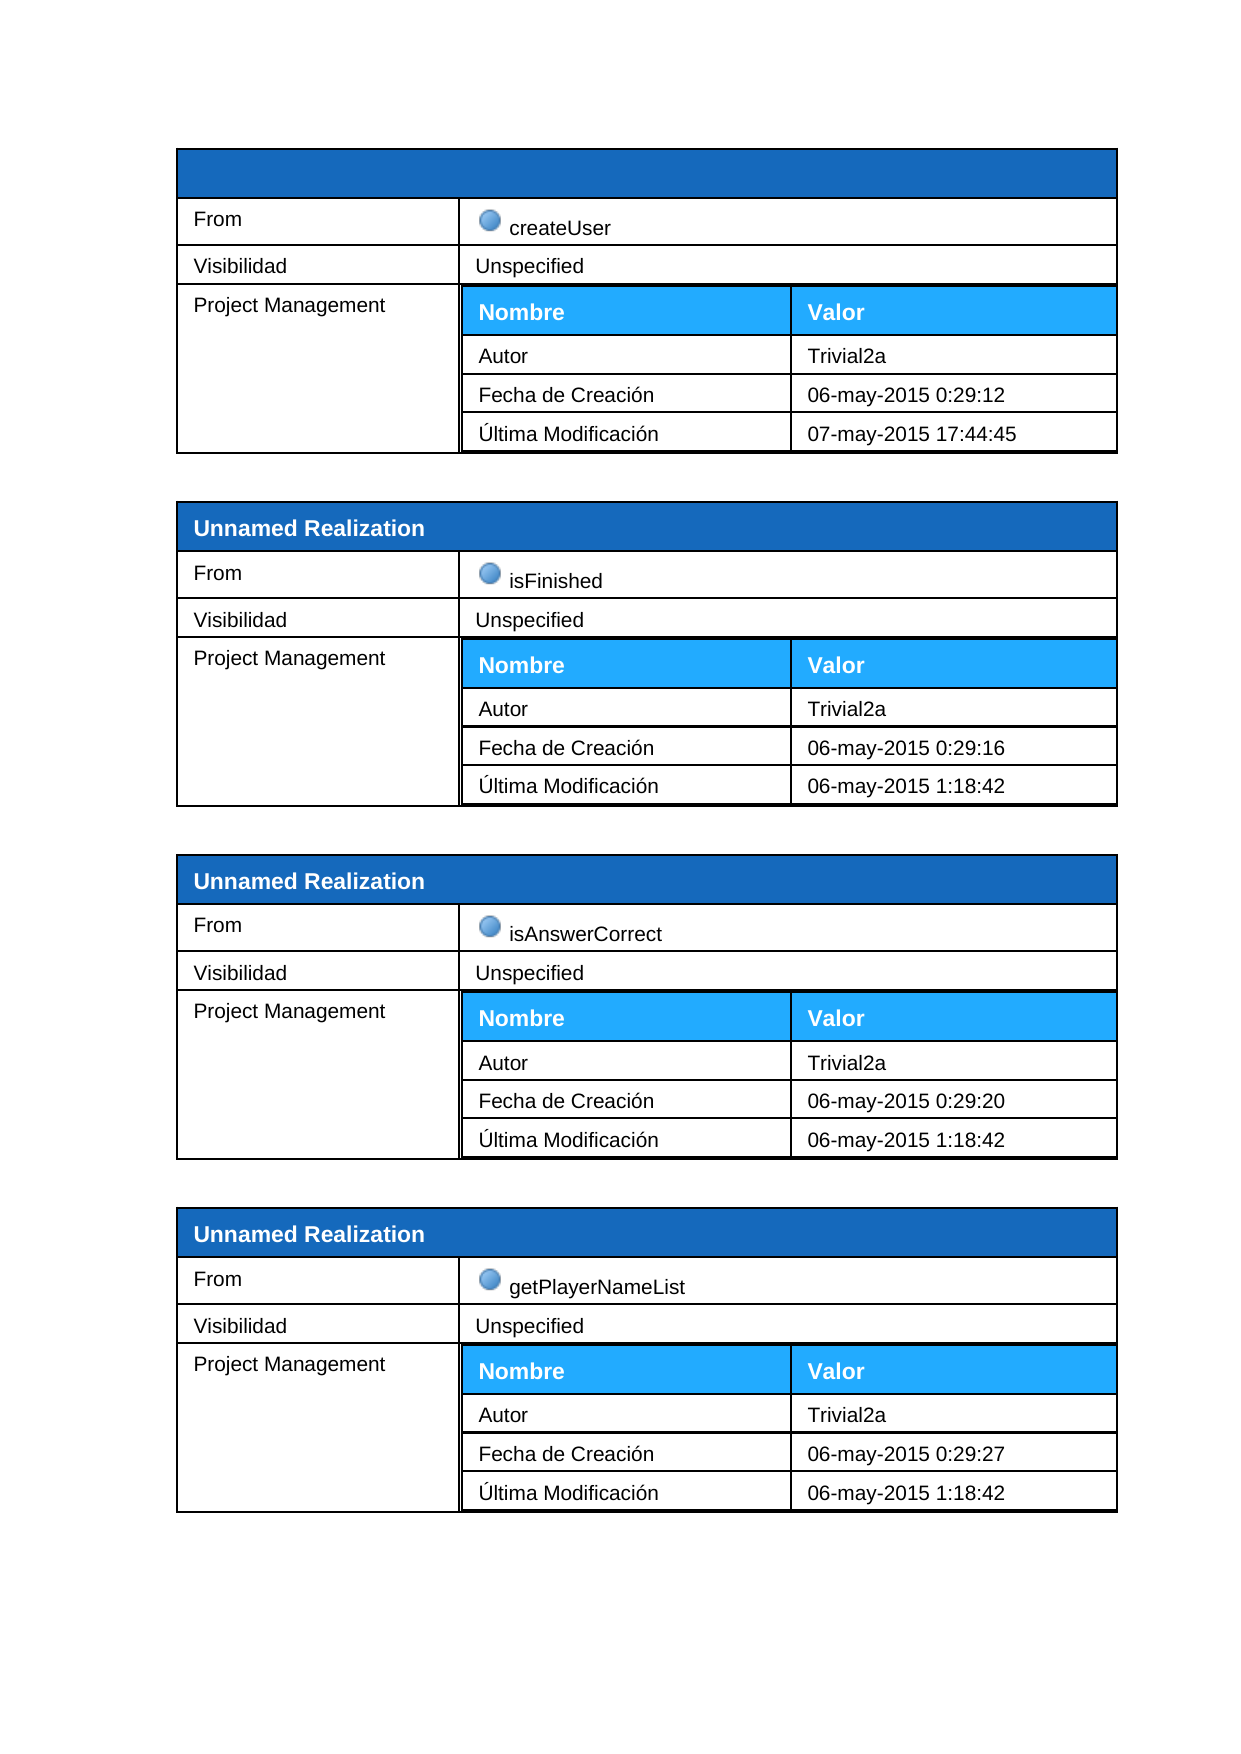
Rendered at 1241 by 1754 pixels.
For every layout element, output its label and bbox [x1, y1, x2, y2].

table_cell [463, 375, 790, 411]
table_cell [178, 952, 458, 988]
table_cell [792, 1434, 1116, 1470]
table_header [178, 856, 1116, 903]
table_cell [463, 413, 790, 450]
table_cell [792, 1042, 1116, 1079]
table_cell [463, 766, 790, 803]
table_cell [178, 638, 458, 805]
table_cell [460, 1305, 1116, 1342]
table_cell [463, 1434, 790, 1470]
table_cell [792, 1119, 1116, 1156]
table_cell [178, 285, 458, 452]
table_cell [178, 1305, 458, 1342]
picture [475, 207, 504, 236]
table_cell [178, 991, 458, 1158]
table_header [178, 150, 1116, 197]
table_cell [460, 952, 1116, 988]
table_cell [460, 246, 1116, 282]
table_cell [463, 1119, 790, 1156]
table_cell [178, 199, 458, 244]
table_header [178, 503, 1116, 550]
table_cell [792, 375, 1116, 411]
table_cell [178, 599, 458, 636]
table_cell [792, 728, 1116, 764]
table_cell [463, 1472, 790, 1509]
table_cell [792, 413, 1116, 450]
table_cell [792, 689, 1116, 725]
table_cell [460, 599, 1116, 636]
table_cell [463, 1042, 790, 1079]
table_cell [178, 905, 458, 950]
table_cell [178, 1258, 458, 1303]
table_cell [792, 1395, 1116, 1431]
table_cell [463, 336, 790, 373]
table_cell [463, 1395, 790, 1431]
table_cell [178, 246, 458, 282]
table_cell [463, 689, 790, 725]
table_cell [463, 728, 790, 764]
picture [475, 1266, 504, 1295]
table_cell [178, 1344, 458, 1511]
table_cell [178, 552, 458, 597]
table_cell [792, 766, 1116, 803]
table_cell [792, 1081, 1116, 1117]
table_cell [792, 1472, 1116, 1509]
picture [475, 560, 504, 589]
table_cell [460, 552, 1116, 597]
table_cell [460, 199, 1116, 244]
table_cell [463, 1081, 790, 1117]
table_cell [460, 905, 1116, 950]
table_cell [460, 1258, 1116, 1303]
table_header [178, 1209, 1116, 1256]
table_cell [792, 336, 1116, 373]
picture [475, 913, 504, 942]
